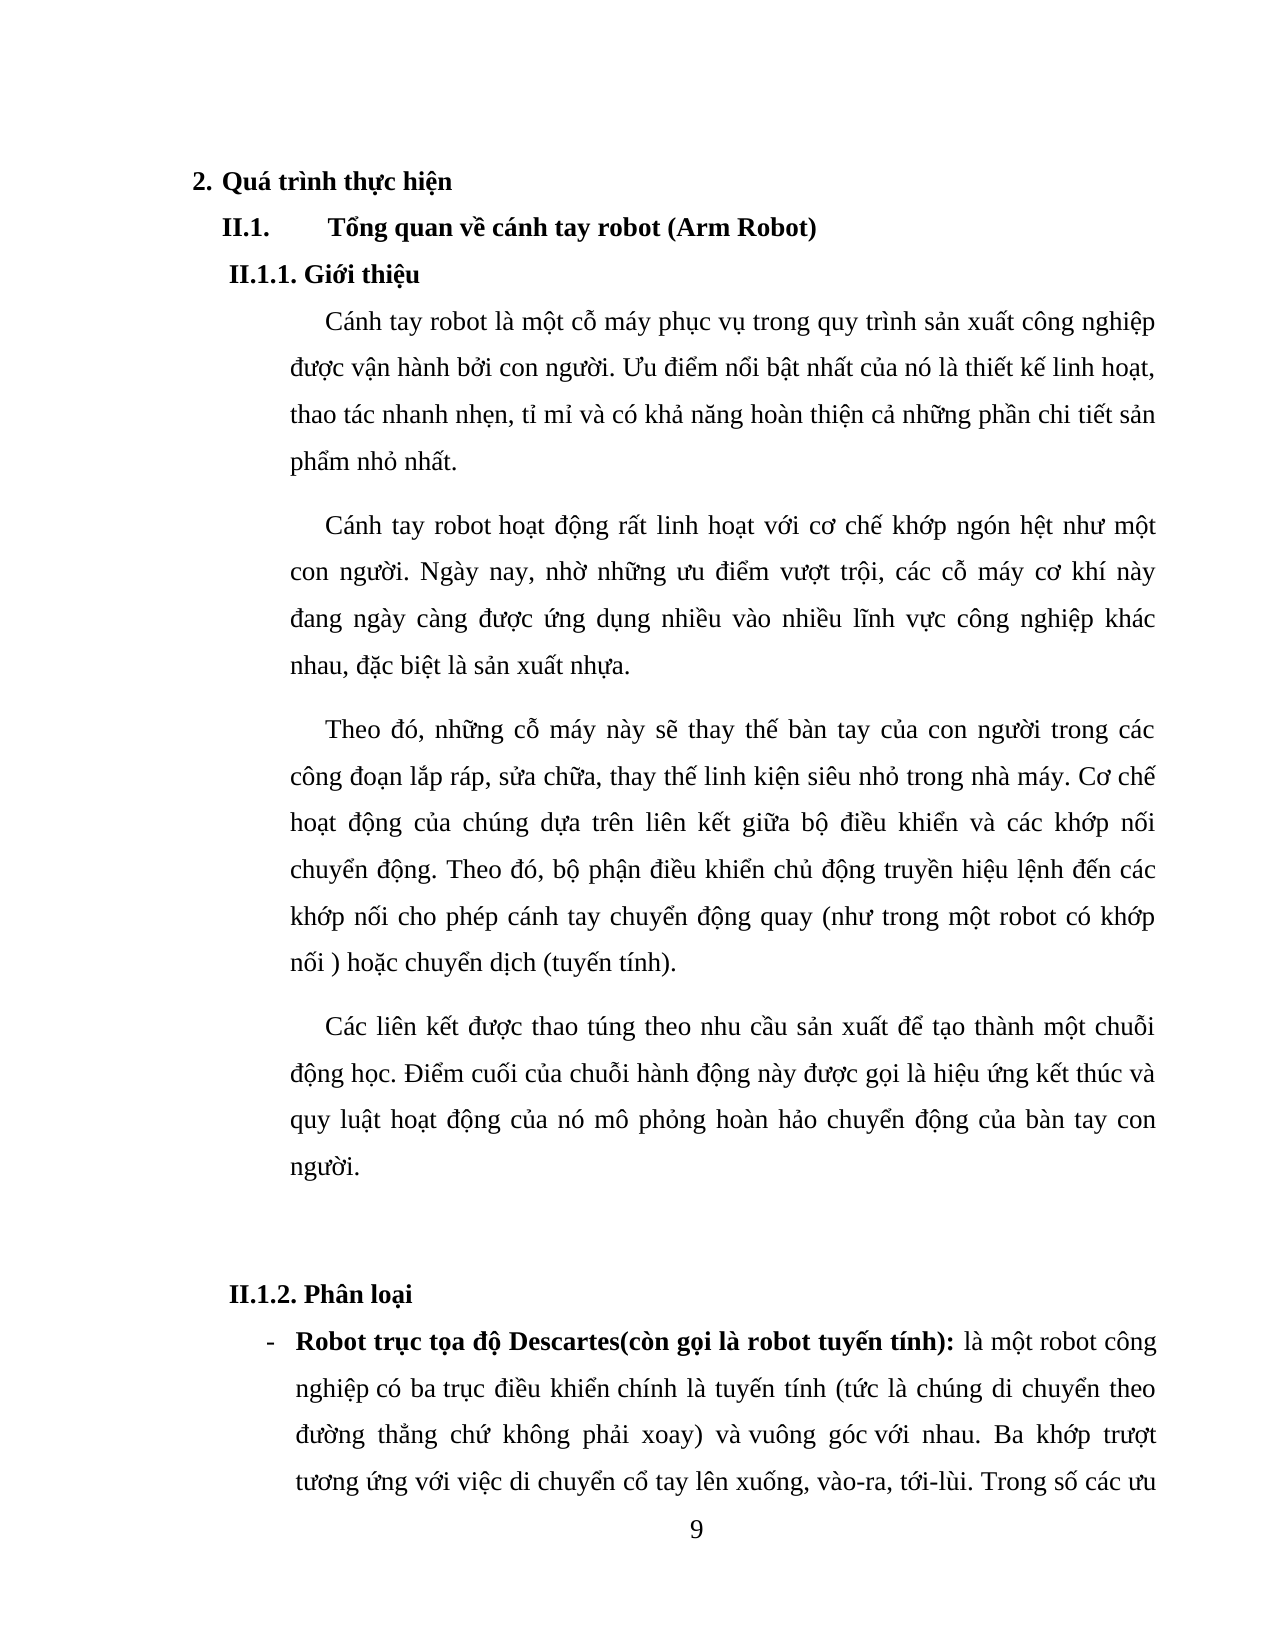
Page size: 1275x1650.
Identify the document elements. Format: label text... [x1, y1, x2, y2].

text Theo đó, những cỗ máy này sẽ thay thế bàn tay của con người trong các công đoạn lắp ráp, sửa chữa, thay thế linh kiện siêu nhỏ trong nhà máy. Cơ chế hoạt động của chúng dựa trên liên kết giữa bộ điều khiển và các khớp nối chuyển động. Theo đó, bộ phận điều khiển chủ động truyền hiệu lệnh đến các khớp nối cho phép cánh tay chuyển động quay (như trong một robot có khớp nối ) hoặc chuyển dịch (tuyến tính). [290, 713, 1157, 977]
list Tổng quan về cánh tay robot (Arm Robot) [222, 211, 1157, 243]
list Phân loại [228, 1278, 1157, 1309]
text Cánh tay robot là một cỗ máy phục vụ trong quy trình sản xuất công nghiệp được vận hành bởi con người. Ưu điểm nổi bật nhất của nó là thiết kế linh hoạt, thao tác nhanh nhẹn, tỉ mỉ và có khả năng hoàn thiện cả những phần chi tiết sản phẩm nhỏ nhất. [290, 305, 1157, 476]
text Cánh tay robot hoạt động rất linh hoạt với cơ chế khớp ngón hệt như một con người. Ngày nay, nhờ những ưu điểm vượt trội, các cỗ máy cơ khí này đang ngày càng được ứng dụng nhiều vào nhiều lĩnh vực công nghiệp khác nhau, đặc biệt là sản xuất nhựa. [290, 509, 1157, 680]
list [266, 1325, 1157, 1496]
text Các liên kết được thao túng theo nhu cầu sản xuất để tạo thành một chuỗi động học. Điểm cuối của chuỗi hành động này được gọi là hiệu ứng kết thúc và quy luật hoạt động của nó mô phỏng hoàn hảo chuyển động của bàn tay con người. [290, 1010, 1157, 1181]
list Giới thiệu [228, 258, 1157, 289]
list Quá trình thực hiện [192, 165, 1157, 196]
